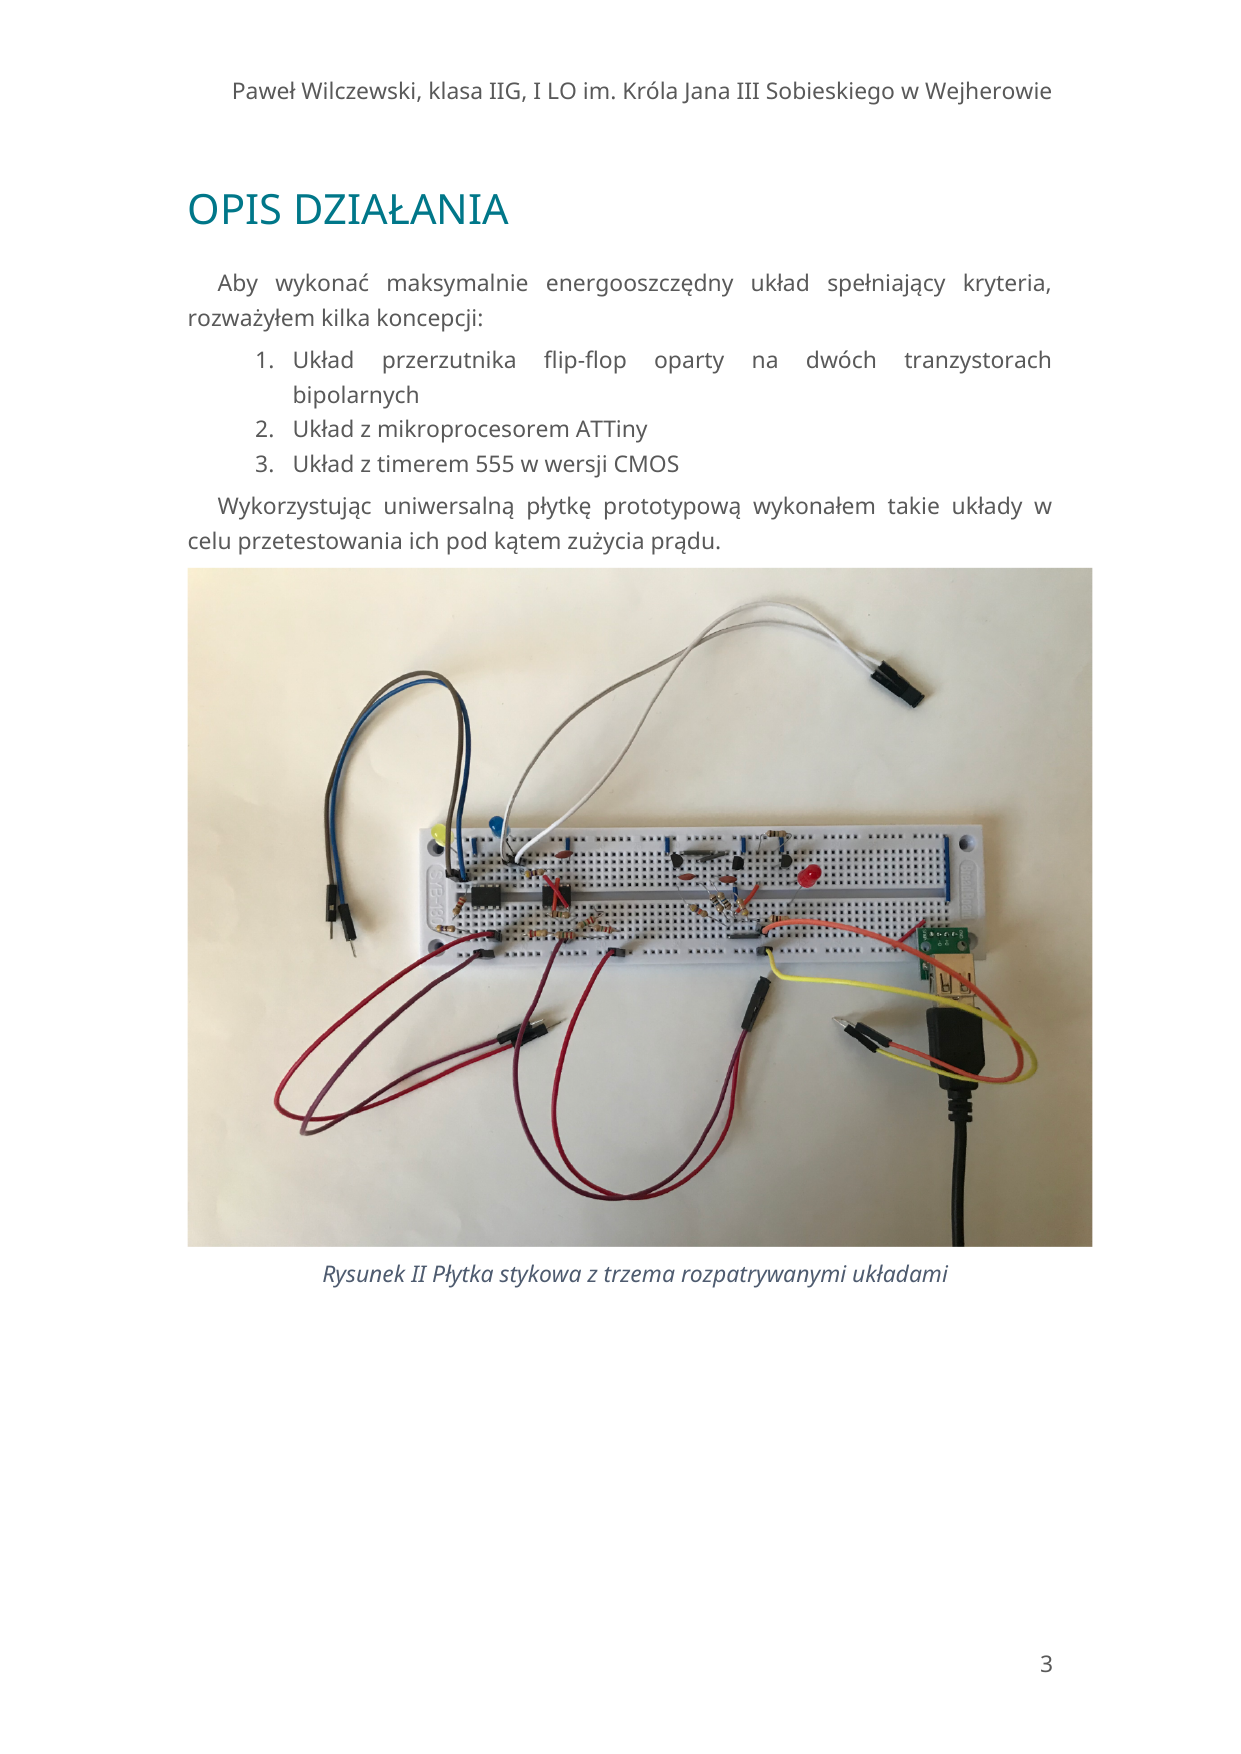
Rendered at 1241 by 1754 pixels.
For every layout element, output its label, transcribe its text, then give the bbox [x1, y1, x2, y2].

list Układ przerzutnika flip-flop oparty na dwóch tranzystorach bipolarnych [255, 344, 1053, 410]
subtitle Opis działania [187, 180, 1053, 237]
list Układ z mikroprocesorem ATTiny [255, 413, 1053, 444]
text Wykorzystując uniwersalną płytkę prototypową wykonałem takie układy w celu przetestowania ich pod kątem zużycia prądu. [187, 490, 1053, 556]
list Układ z timerem 555 w wersji CMOS [255, 448, 1053, 479]
picture [187, 567, 1093, 1247]
text Rysunek II Płytka stykowa z trzema rozpatrywanymi układami [187, 1258, 1053, 1289]
text Aby wykonać maksymalnie energooszczędny układ spełniający kryteria, rozważyłem kilka koncepcji: [187, 267, 1053, 333]
